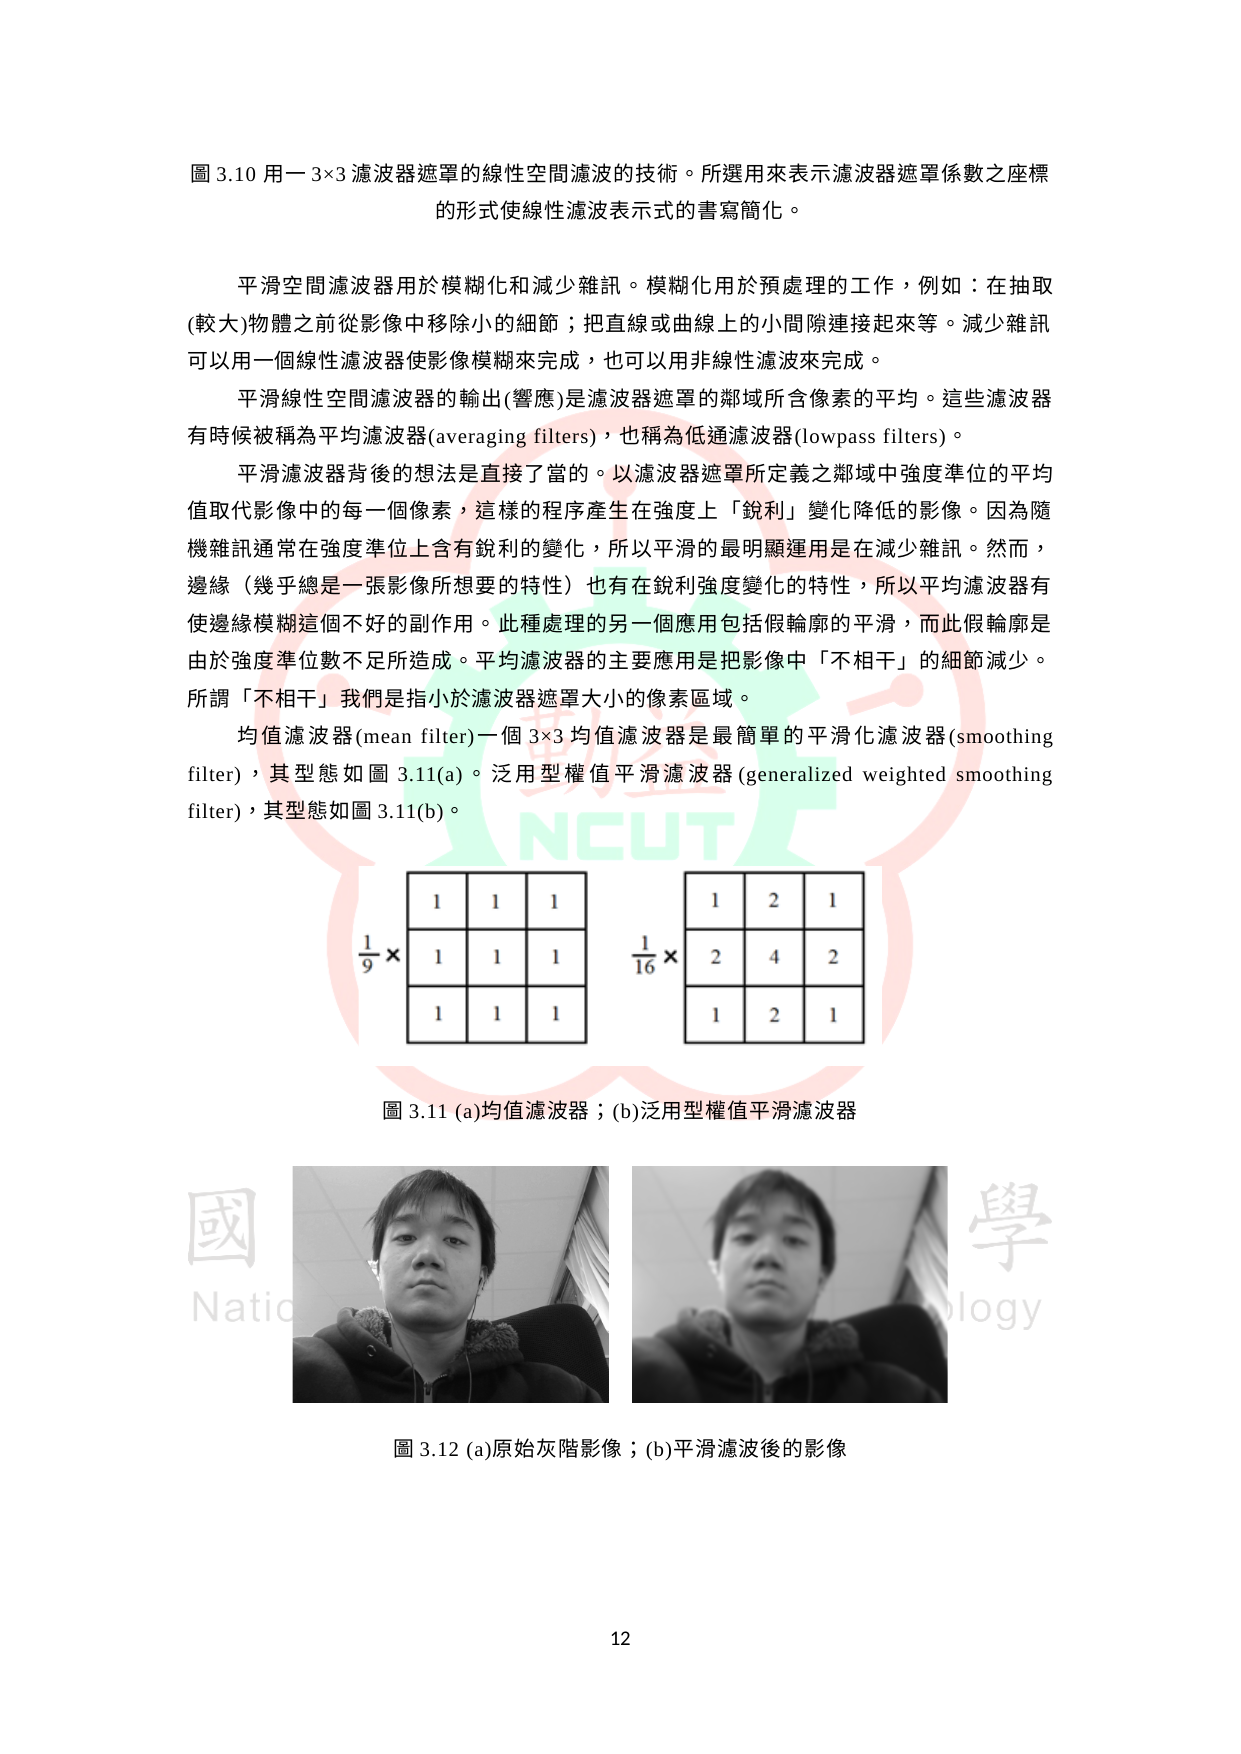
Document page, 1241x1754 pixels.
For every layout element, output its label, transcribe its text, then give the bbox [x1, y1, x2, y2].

text 平滑空間濾波器用於模糊化和減少雜訊。模糊化用於預處理的工作，例如：在抽取(較大)物體之前從影像中移除小的細節；把直線或曲線上的小間隙連接起來等。減少雜訊可以用一個線性濾波器使影像模糊來完成，也可以用非線性濾波來完成。 [187, 266, 1053, 378]
text 均值濾波器(mean filter)一個3×3均值濾波器是最簡單的平滑化濾波器(smoothing filter)，其型態如圖3.11(a)。泛用型權值平滑濾波器(generalized weighted smoothing filter)，其型態如圖3.11(b)。 [187, 716, 1053, 828]
text 圖3.12 (a)原始灰階影像；(b)平滑濾波後的影像 [187, 1428, 1053, 1466]
text 圖3.11 (a)均值濾波器；(b)泛用型權值平滑濾波器 [187, 1091, 1053, 1128]
text 平滑濾波器背後的想法是直接了當的。以濾波器遮罩所定義之鄰域中強度準位的平均值取代影像中的每一個像素，這樣的程序產生在強度上「銳利」變化降低的影像。因為隨機雜訊通常在強度準位上含有銳利的變化，所以平滑的最明顯運用是在減少雜訊。然而，邊緣（幾乎總是一張影像所想要的特性）也有在銳利強度變化的特性，所以平均濾波器有使邊緣模糊這個不好的副作用。此種處理的另一個應用包括假輪廓的平滑，而此假輪廓是由於強度準位數不足所造成。平均濾波器的主要應用是把影像中「不相干」的細節減少。所謂「不相干」我們是指小於濾波器遮罩大小的像素區域。 [187, 453, 1053, 716]
text 圖3.10 用一3×3濾波器遮罩的線性空間濾波的技術。所選用來表示濾波器遮罩係數之座標的形式使線性濾波表示式的書寫簡化。 [187, 153, 1053, 228]
text 平滑線性空間濾波器的輸出(響應)是濾波器遮罩的鄰域所含像素的平均。這些濾波器有時候被稱為平均濾波器(averaging filters)，也稱為低通濾波器(lowpass filters)。 [187, 378, 1053, 453]
picture [292, 1166, 948, 1403]
picture [358, 866, 882, 1066]
